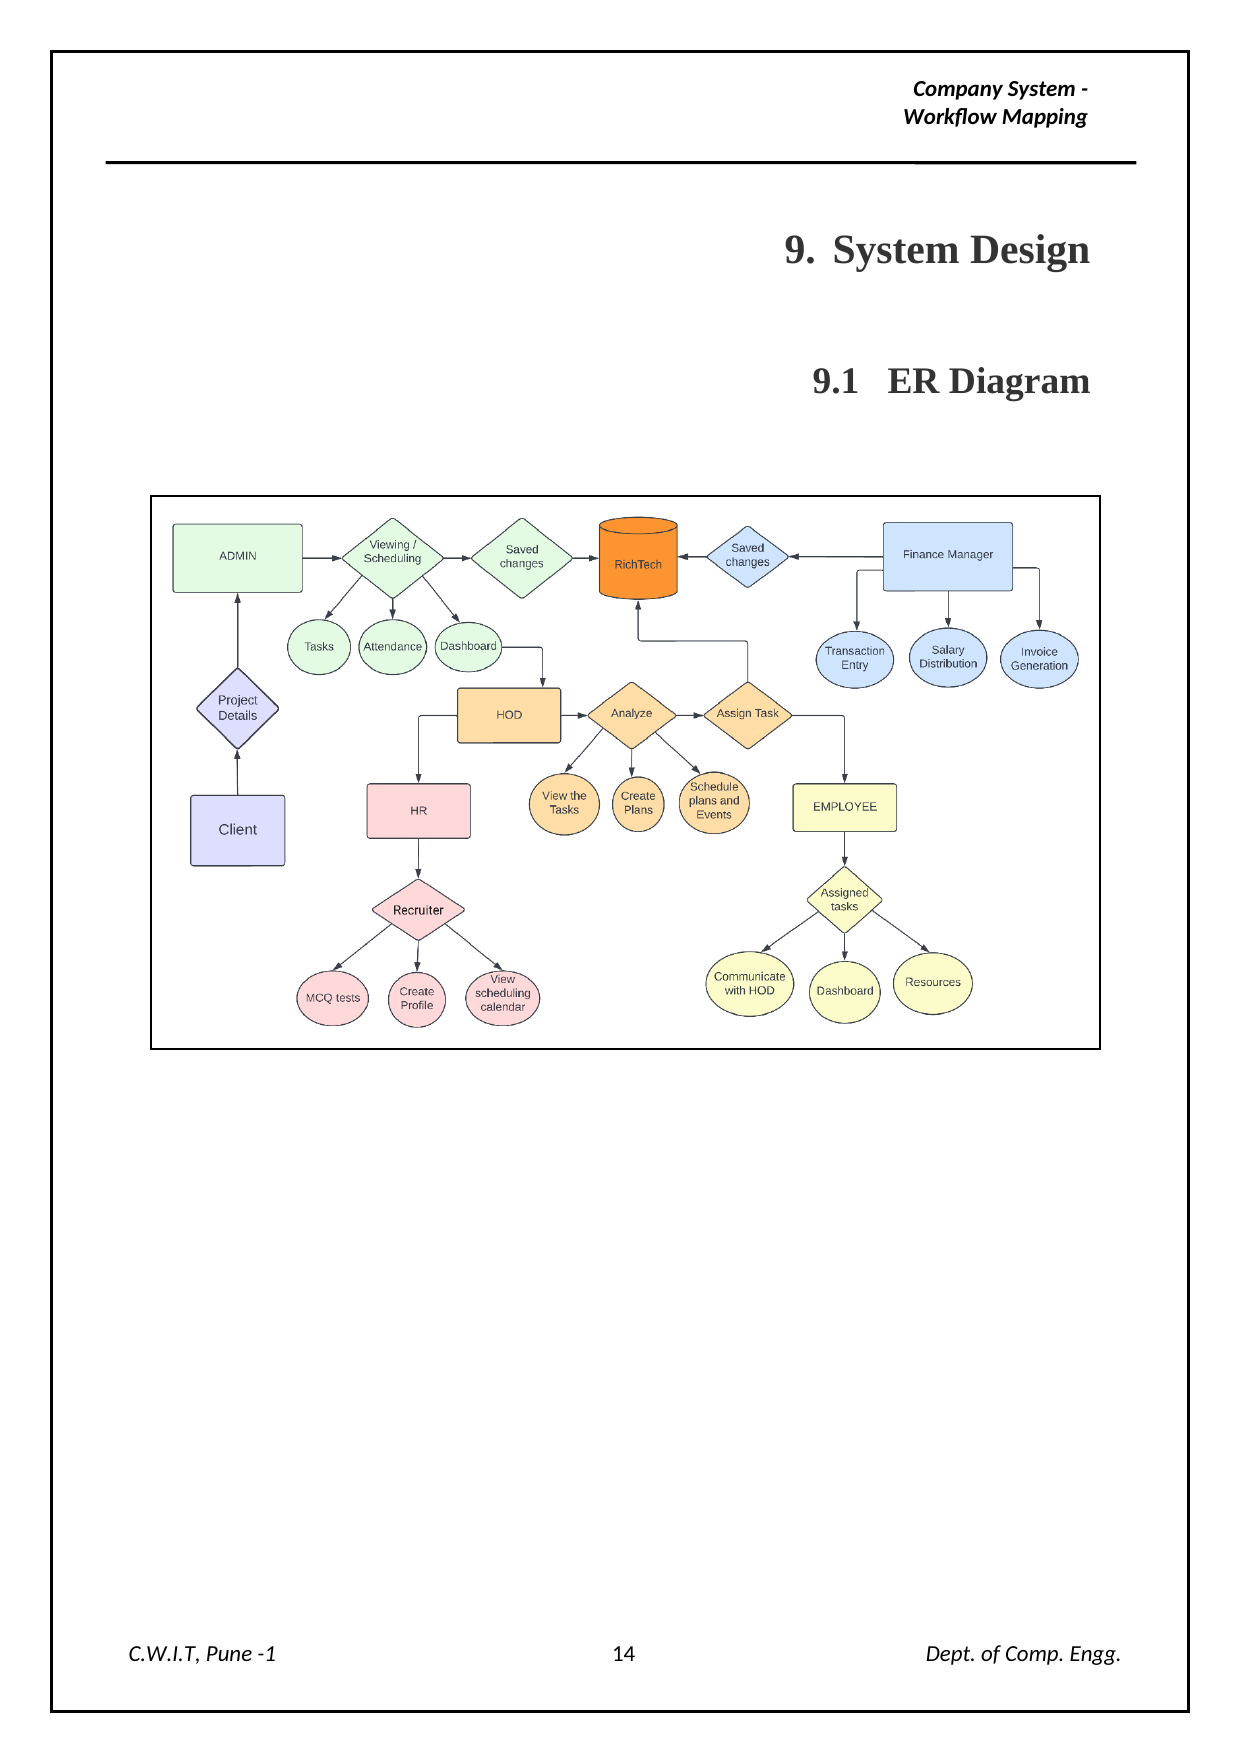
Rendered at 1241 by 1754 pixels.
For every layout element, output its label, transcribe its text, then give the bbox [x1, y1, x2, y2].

list ER Diagram [262, 358, 1090, 401]
picture [152, 497, 1099, 1048]
list System Design [225, 224, 1090, 272]
